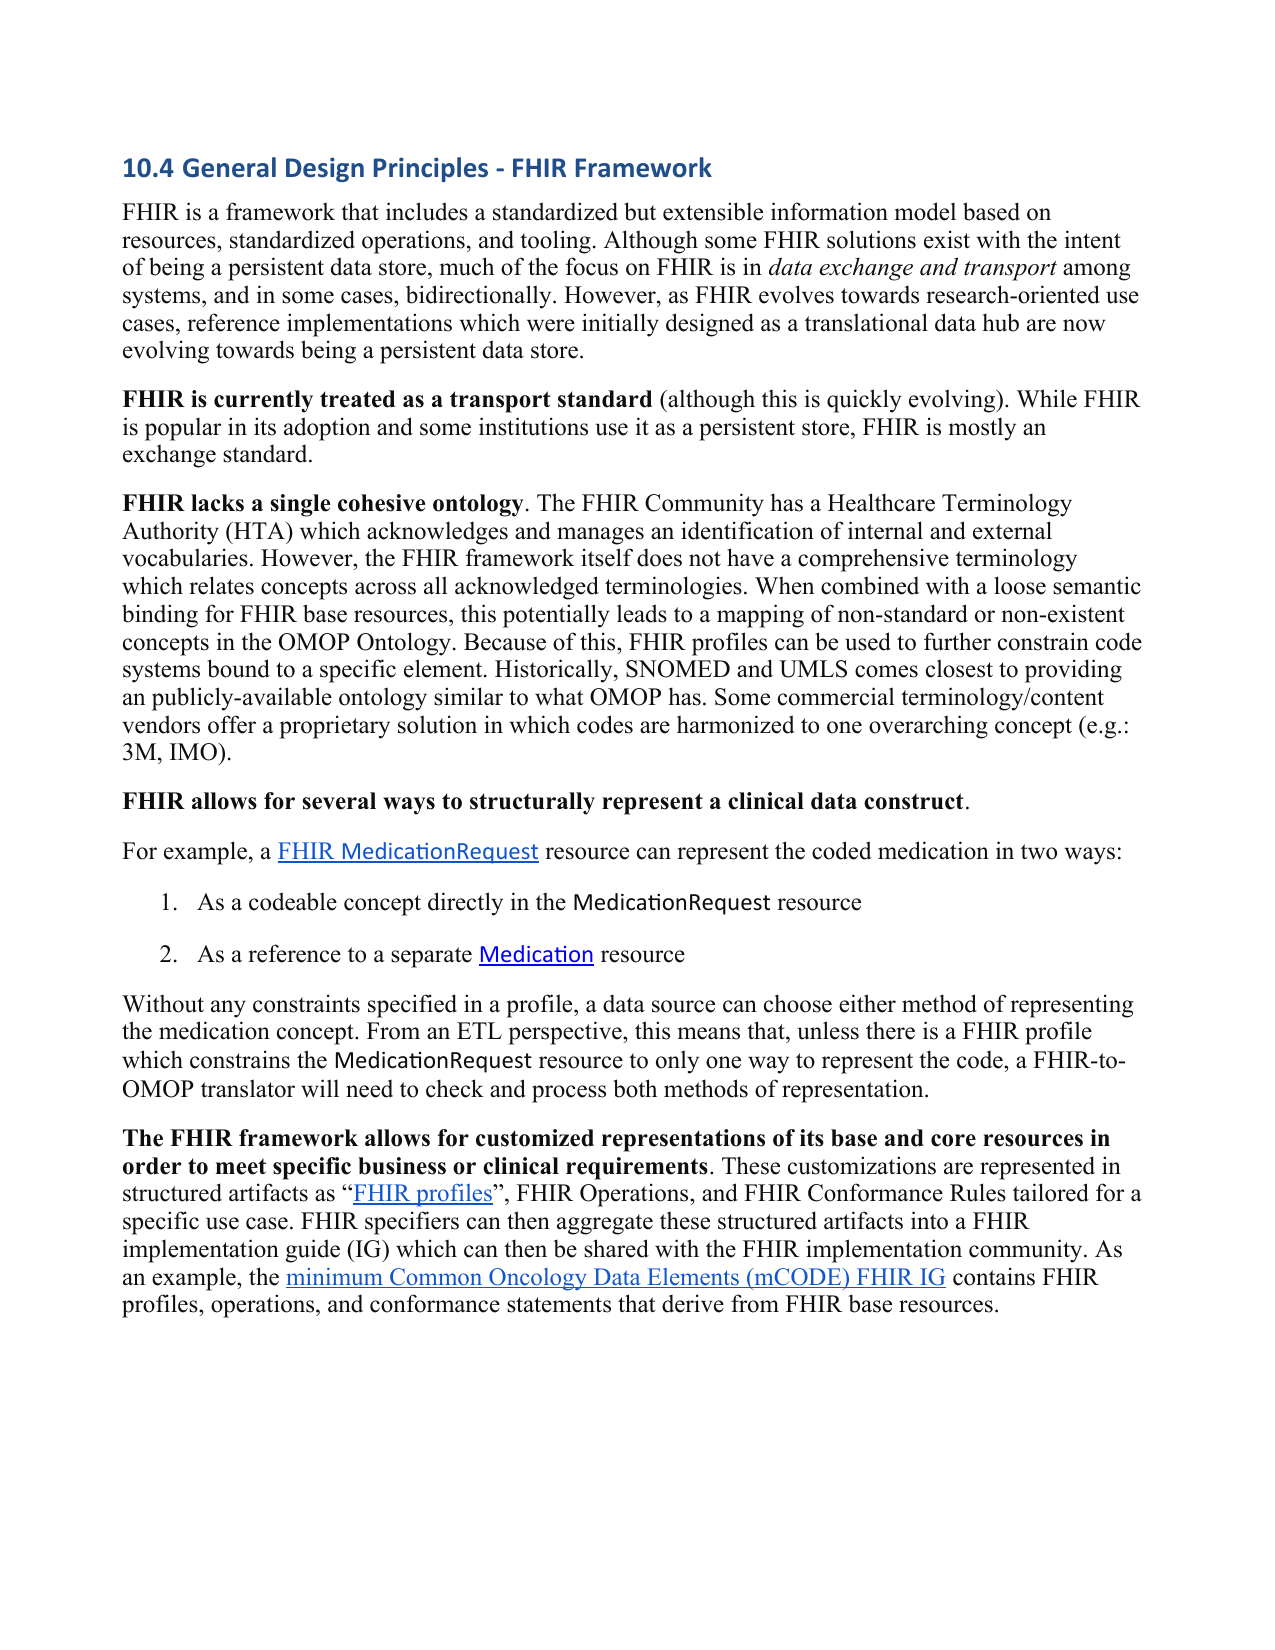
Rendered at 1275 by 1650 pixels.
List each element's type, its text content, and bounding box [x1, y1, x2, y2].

subtitle General Design Principles - FHIR Framework [122, 150, 1144, 186]
text FHIR is currently treated as a transport standard (although this is quickly evolving). While FHIR is popular in its adoption and some institutions use it as a persistent store, FHIR is mostly an exchange standard. [122, 385, 1144, 468]
text For example, a FHIR MedicationRequest resource can represent the coded medication in two ways: [122, 836, 1144, 866]
text The FHIR framework allows for customized representations of its base and core resources in order to meet specific business or clinical requirements. These customizations are represented in structured artifacts as “FHIR profiles”, FHIR Operations, and FHIR Conformance Rules tailored for a specific use case. FHIR specifiers can then aggregate these structured artifacts into a FHIR implementation guide (IG) which can then be shared with the FHIR implementation community. As an example, the minimum Common Oncology Data Elements (mCODE) FHIR IG contains FHIR profiles, operations, and conformance statements that derive from FHIR base resources. [122, 1124, 1144, 1318]
list As a reference to a separate Medication resource [159, 938, 1144, 969]
text FHIR is a framework that includes a standardized but extensible information model based on resources, standardized operations, and tooling. Although some FHIR solutions exist with the intent of being a persistent data store, much of the focus on FHIR is in data exchange and transport among systems, and in some cases, bidirectionally. However, as FHIR evolves towards research-oriented use cases, reference implementations which were initially designed as a translational data hub are now evolving towards being a persistent data store. [122, 198, 1144, 364]
text FHIR allows for several ways to structurally represent a clinical data construct. [122, 787, 1144, 815]
list As a codeable concept directly in the MedicationRequest resource [159, 887, 1144, 917]
text Without any constraints specified in a profile, a data source can choose either method of representing the medication concept. From an ETL perspective, this means that, unless there is a FHIR profile which constrains the MedicationRequest resource to only one way to represent the code, a FHIR-to-OMOP translator will need to check and process both methods of representation. [122, 990, 1144, 1103]
text FHIR lacks a single cohesive ontology. The FHIR Community has a Healthcare Terminology Authority (HTA) which acknowledges and manages an identification of internal and external vocabularies. However, the FHIR framework itself does not have a comprehensive terminology which relates concepts across all acknowledged terminologies. When combined with a loose semantic binding for FHIR base resources, this potentially leads to a mapping of non-standard or non-existent concepts in the OMOP Ontology. Because of this, FHIR profiles can be used to further constrain code systems bound to a specific element. Historically, SNOMED and UMLS comes closest to providing an publicly-available ontology similar to what OMOP has. Some commercial terminology/content vendors offer a proprietary solution in which codes are harmonized to one overarching concept (e.g.: 3M, IMO). [122, 489, 1144, 766]
